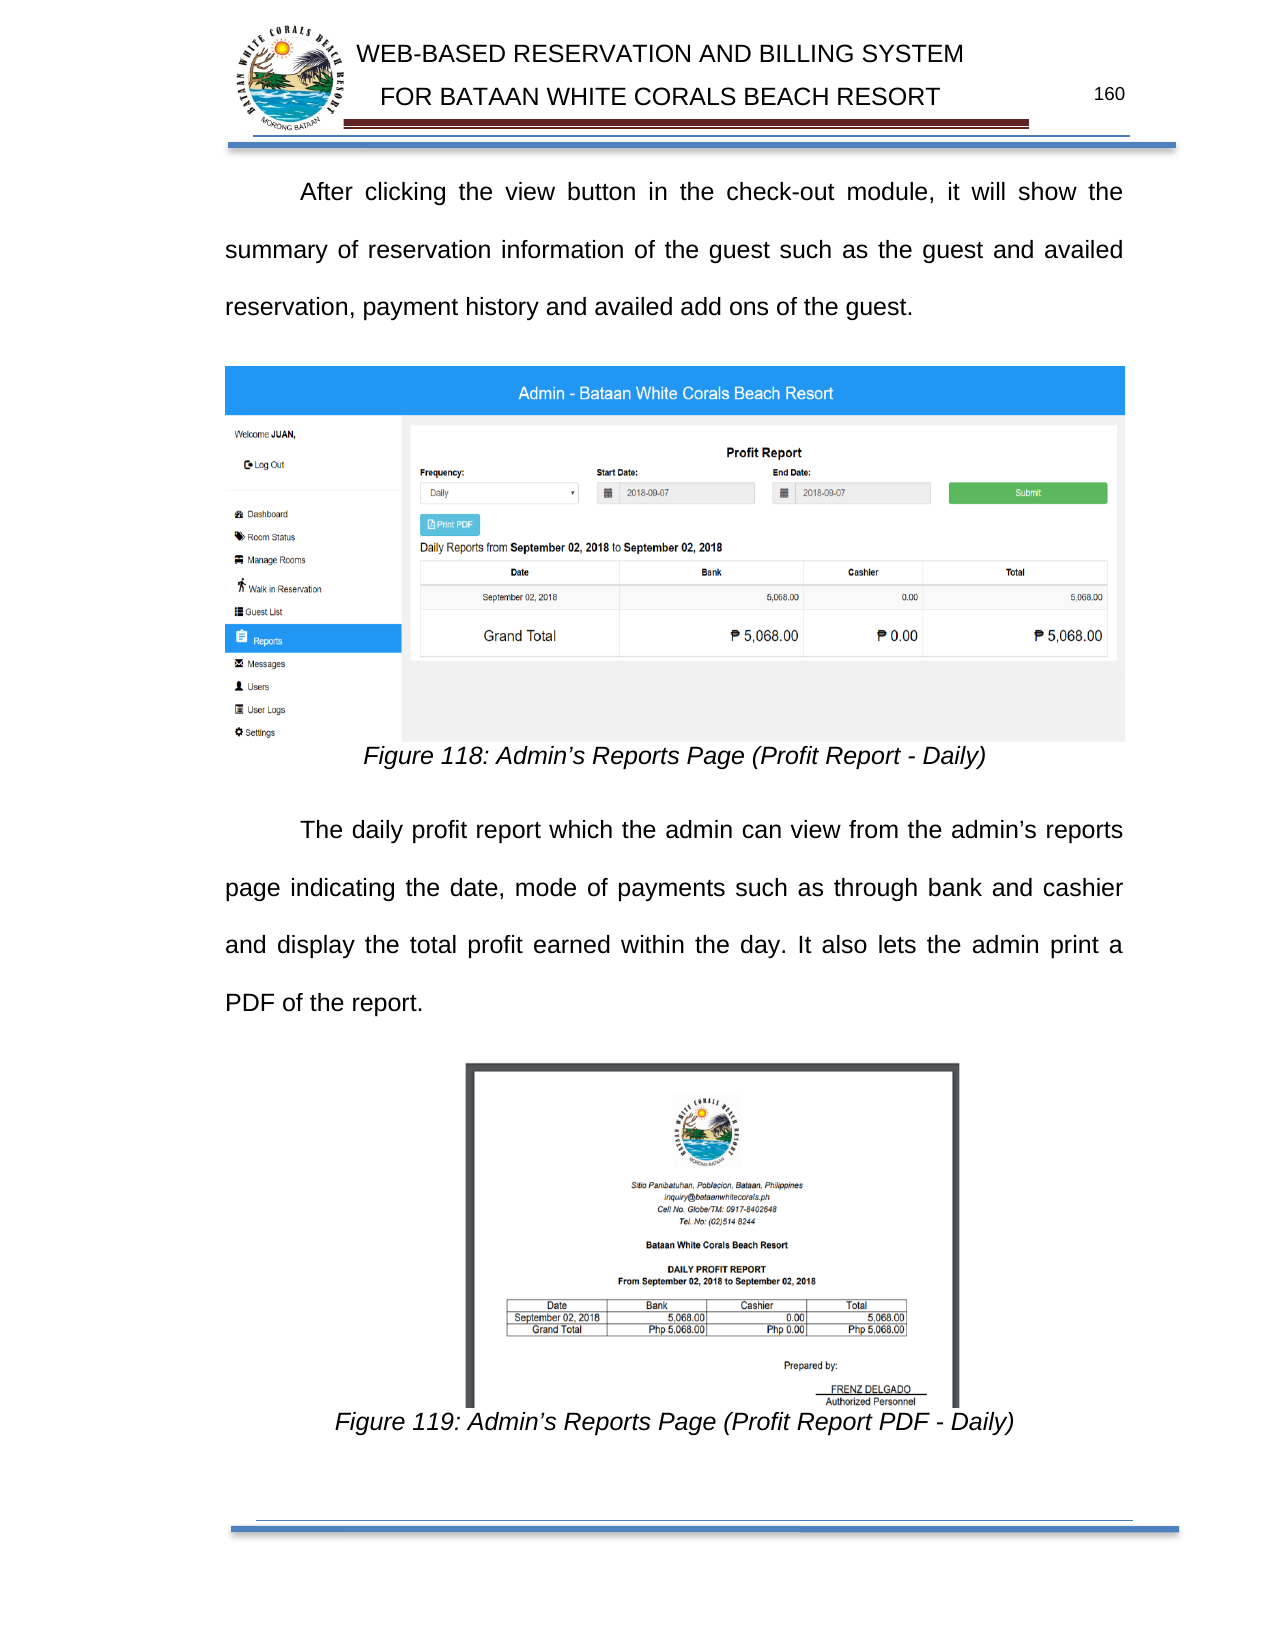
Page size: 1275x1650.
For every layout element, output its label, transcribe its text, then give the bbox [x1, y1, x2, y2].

text The daily profit report which the admin can view from the admin’s reports page indicating the date, mode of payments such as through bank and cashier and display the total profit earned within the day. It also lets the admin print a PDF of the report. [225, 816, 1125, 1017]
picture [234, 20, 344, 130]
text After clicking the view button in the check-out module, it will show the summary of reservation information of the guest such as the guest and availed reservation, payment history and availed add ons of the guest. [225, 177, 1125, 321]
text Figure 118: Admin’s Reports Page (Profit Report - Daily) [225, 742, 1125, 770]
picture [465, 1062, 960, 1408]
text Figure 119: Admin’s Reports Page (Profit Report PDF - Daily) [225, 1407, 1125, 1436]
picture [225, 366, 1125, 742]
